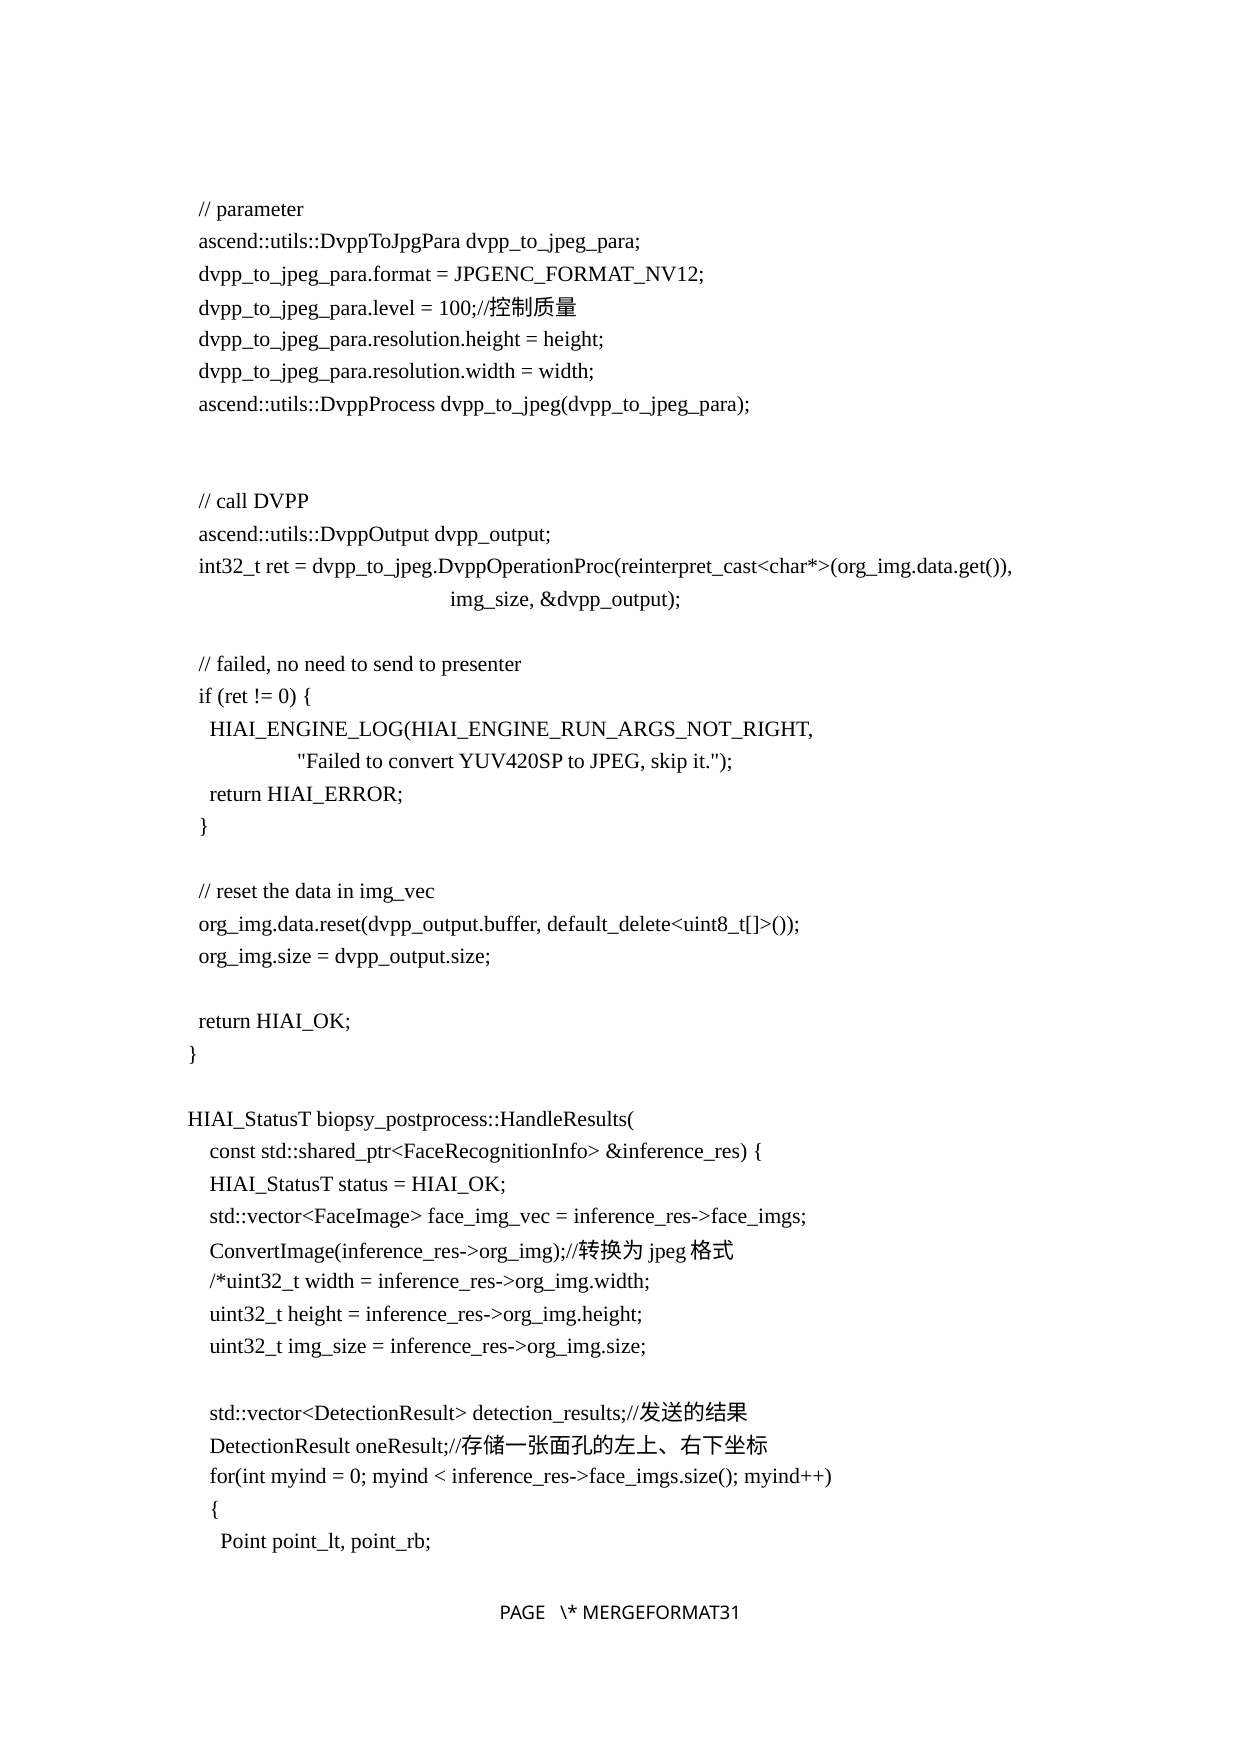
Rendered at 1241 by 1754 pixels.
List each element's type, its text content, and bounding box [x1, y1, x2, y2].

text org_img.data.reset(dvpp_output.buffer, default_delete<uint8_t[]>()); [187, 907, 1053, 940]
text img_size, &dvpp_output); [187, 582, 1053, 615]
text if (ret != 0) { [187, 680, 1053, 712]
text dvpp_to_jpeg_para.format = JPGENC_FORMAT_NV12; [187, 257, 1053, 290]
text DetectionResult oneResult;//存储一张面孔的左上、右下坐标 [187, 1427, 1053, 1460]
text return HIAI_OK; [187, 1005, 1053, 1037]
text int32_t ret = dvpp_to_jpeg.DvppOperationProc(reinterpret_cast<char*>(org_img.data.get()), [187, 550, 1053, 582]
text const std::shared_ptr<FaceRecognitionInfo> &inference_res) { [187, 1135, 1053, 1167]
text /*uint32_t width = inference_res->org_img.width; [187, 1265, 1053, 1297]
text ascend::utils::DvppOutput dvpp_output; [187, 517, 1053, 550]
text HIAI_StatusT status = HIAI_OK; [187, 1167, 1053, 1200]
text ascend::utils::DvppProcess dvpp_to_jpeg(dvpp_to_jpeg_para); [187, 387, 1053, 420]
text } [187, 810, 1053, 842]
text dvpp_to_jpeg_para.level = 100;//控制质量 [187, 290, 1053, 322]
text ascend::utils::DvppToJpgPara dvpp_to_jpeg_para; [187, 225, 1053, 257]
text // call DVPP [187, 485, 1053, 517]
text dvpp_to_jpeg_para.resolution.width = width; [187, 355, 1053, 387]
text // reset the data in img_vec [187, 875, 1053, 907]
text org_img.size = dvpp_output.size; [187, 940, 1053, 972]
text uint32_t height = inference_res->org_img.height; [187, 1297, 1053, 1330]
text { [187, 1492, 1053, 1525]
text HIAI_StatusT biopsy_postprocess::HandleResults( [187, 1102, 1053, 1135]
text ConvertImage(inference_res->org_img);//转换为jpeg格式 [187, 1232, 1053, 1265]
text // parameter [187, 192, 1053, 225]
text std::vector<FaceImage> face_img_vec = inference_res->face_imgs; [187, 1200, 1053, 1232]
text Point point_lt, point_rb; [187, 1525, 1053, 1557]
text } [187, 1037, 1053, 1070]
text std::vector<DetectionResult> detection_results;//发送的结果 [187, 1395, 1053, 1427]
text dvpp_to_jpeg_para.resolution.height = height; [187, 322, 1053, 355]
text uint32_t img_size = inference_res->org_img.size; [187, 1330, 1053, 1362]
text "Failed to convert YUV420SP to JPEG, skip it."); [187, 745, 1053, 777]
text return HIAI_ERROR; [187, 777, 1053, 810]
text HIAI_ENGINE_LOG(HIAI_ENGINE_RUN_ARGS_NOT_RIGHT, [187, 712, 1053, 745]
text for(int myind = 0; myind < inference_res->face_imgs.size(); myind++) [187, 1460, 1053, 1492]
text // failed, no need to send to presenter [187, 647, 1053, 680]
